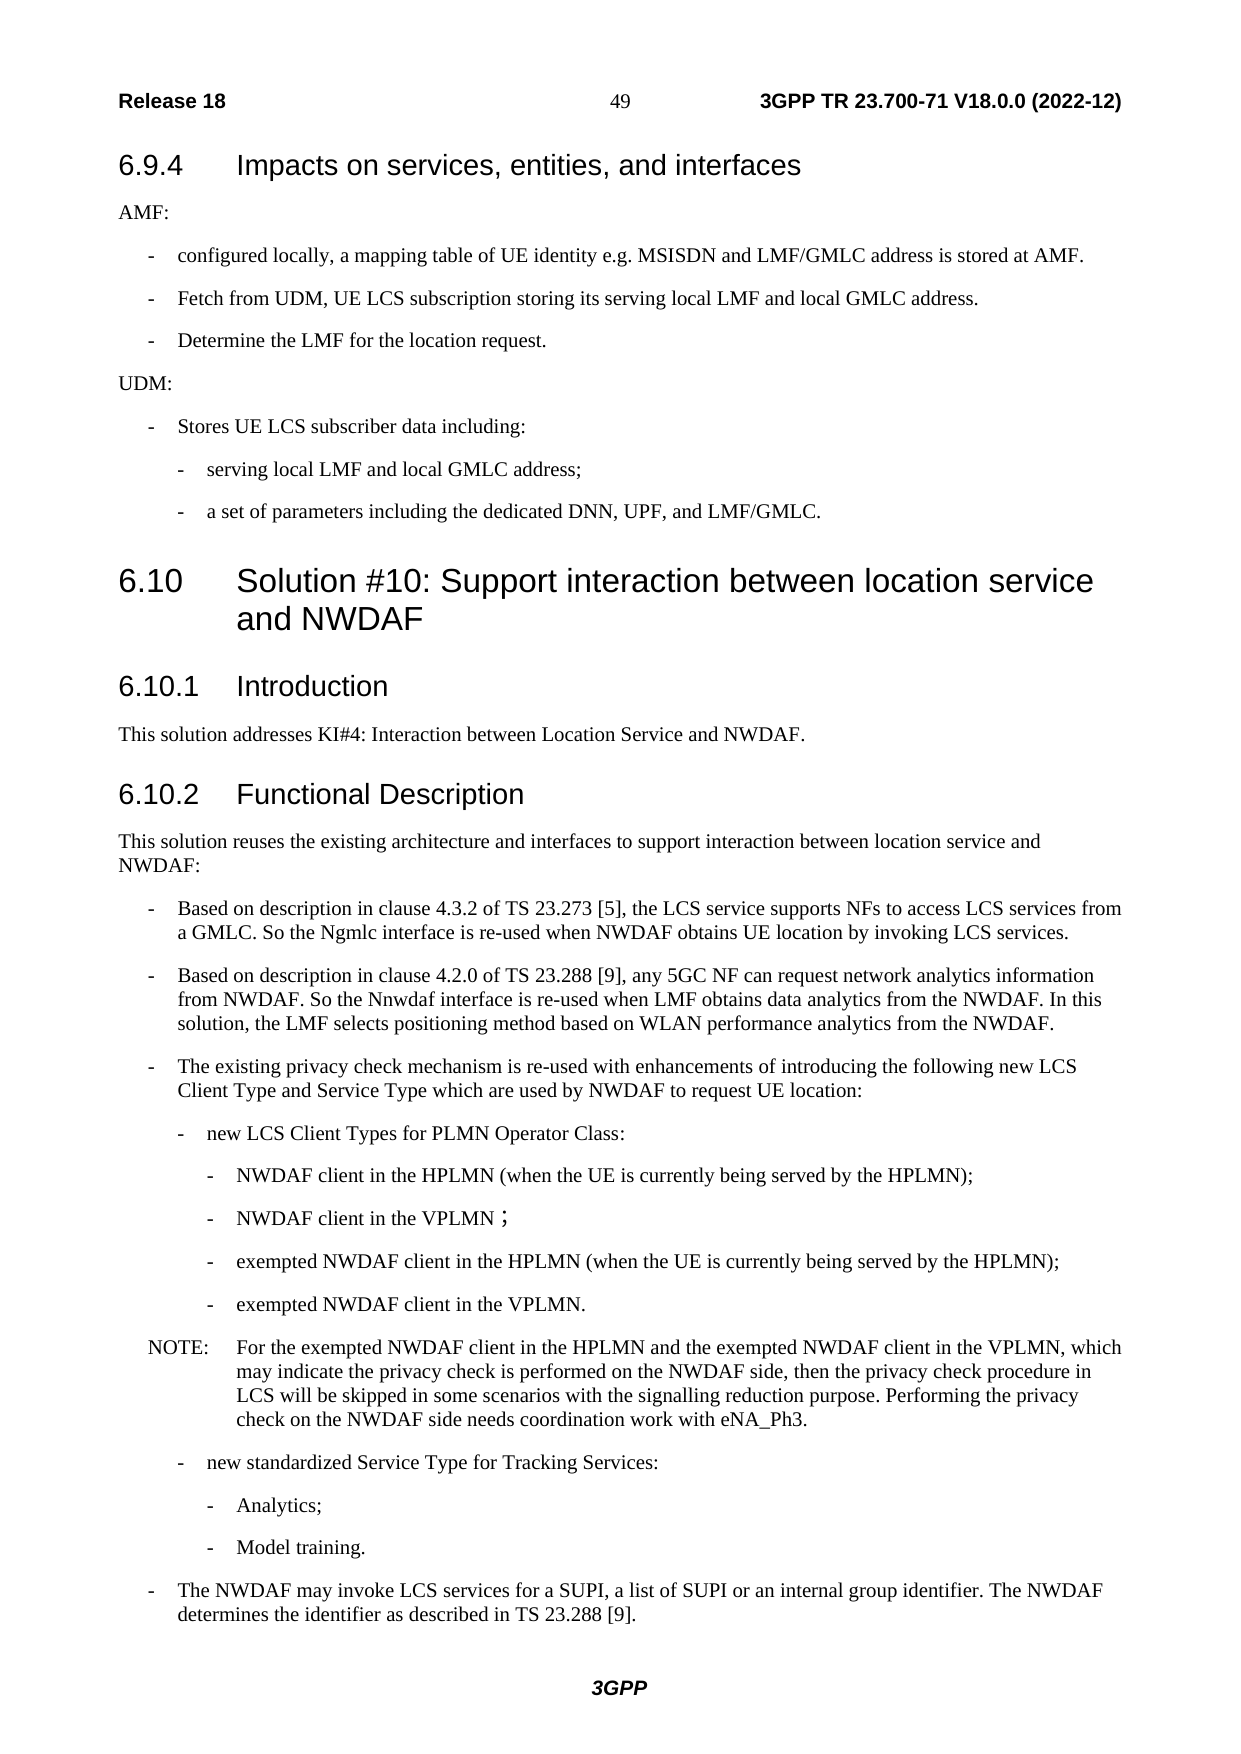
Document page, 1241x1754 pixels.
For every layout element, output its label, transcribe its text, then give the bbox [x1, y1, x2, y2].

text - a set of parameters including the dedicated DNN, UPF, and LMF/GMLC. [177, 499, 1122, 523]
text - exempted NWDAF client in the VPLMN. [207, 1292, 1122, 1316]
text - Determine the LMF for the location request. [148, 328, 1122, 352]
text - NWDAF client in the HPLMN (when the UE is currently being served by the HPLMN); [207, 1163, 1122, 1187]
text - serving local LMF and local GMLC address; [177, 457, 1122, 481]
text - The existing privacy check mechanism is re-used with enhancements of introducing the following new LCS Client Type and Service Type which are used by NWDAF to request UE location: [148, 1054, 1122, 1102]
text - Stores UE LCS subscriber data including: [148, 414, 1122, 438]
text - new standardized Service Type for Tracking Services: [177, 1450, 1122, 1474]
text - Analytics; [207, 1492, 1122, 1517]
subtitle 6.9.4 Impacts on services, entities, and interfaces [118, 147, 1122, 181]
text - Fetch from UDM, UE LCS subscription storing its serving local LMF and local GMLC address. [148, 285, 1122, 309]
text - configured locally, a mapping table of UE identity e.g. MSISDN and LMF/GMLC address is stored at AMF. [148, 243, 1122, 267]
text NOTE: For the exempted NWDAF client in the HPLMN and the exempted NWDAF client in the VPLMN, which may indicate the privacy check is performed on the NWDAF side, then the privacy check procedure in LCS will be skipped in some scenarios with the signalling reduction purpose. Performing the privacy check on the NWDAF side needs coordination work with eNA_Ph3. [148, 1335, 1122, 1431]
text This solution reuses the existing architecture and interfaces to support interaction between location service and NWDAF: [118, 829, 1122, 877]
text UDM: [118, 371, 1122, 395]
text - NWDAF client in the VPLMN； [207, 1206, 1122, 1230]
text This solution addresses KI#4: Interaction between Location Service and NWDAF. [118, 721, 1122, 746]
text - new LCS Client Types for PLMN Operator Class: [177, 1121, 1122, 1145]
text AMF: [118, 200, 1122, 224]
text - Model training. [207, 1535, 1122, 1559]
text - Based on description in clause 4.2.0 of TS 23.288 [9], any 5GC NF can request network analytics information from NWDAF. So the Nnwdaf interface is re-used when LMF obtains data analytics from the NWDAF. In this solution, the LMF selects positioning method based on WLAN performance analytics from the NWDAF. [148, 963, 1122, 1035]
text - The NWDAF may invoke LCS services for a SUPI, a list of SUPI or an internal group identifier. The NWDAF determines the identifier as described in TS 23.288 [9]. [148, 1578, 1122, 1626]
subtitle 6.10.2 Functional Description [118, 777, 1122, 810]
text - exempted NWDAF client in the HPLMN (when the UE is currently being served by the HPLMN); [207, 1249, 1122, 1273]
subtitle 6.10 Solution #10: Support interaction between location service and NWDAF [118, 561, 1122, 638]
text - Based on description in clause 4.3.2 of TS 23.273 [5], the LCS service supports NFs to access LCS services from a GMLC. So the Ngmlc interface is re-used when NWDAF obtains UE location by invoking LCS services. [148, 896, 1122, 944]
subtitle 6.10.1 Introduction [118, 669, 1122, 703]
